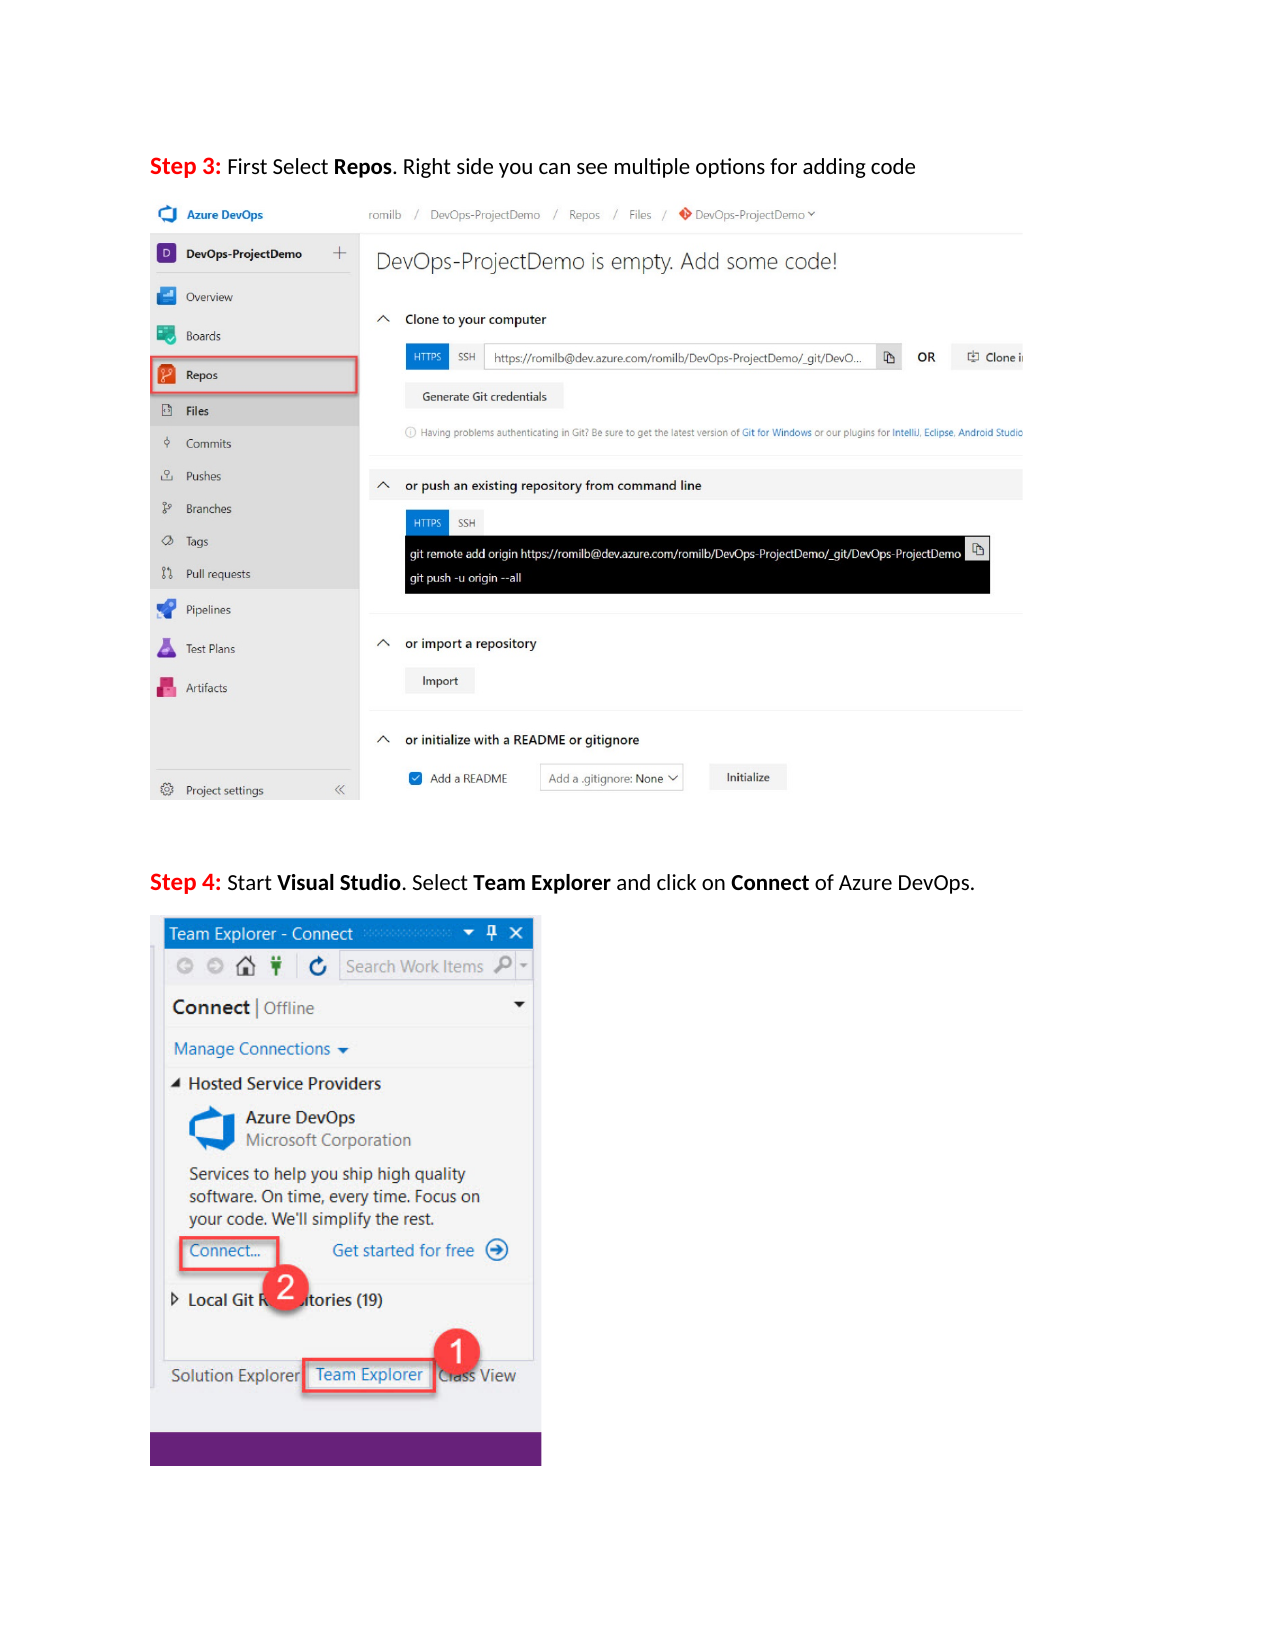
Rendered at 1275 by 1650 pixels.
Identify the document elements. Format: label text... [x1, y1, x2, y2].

text Step 4: Start Visual Studio. Select Team Explorer and click on Connect of Azure DevOps. [150, 866, 1125, 896]
picture [150, 915, 542, 1466]
text Step 3: First Select Repos. Right side you can see multiple options for adding code [150, 150, 1125, 181]
picture [150, 199, 1023, 800]
